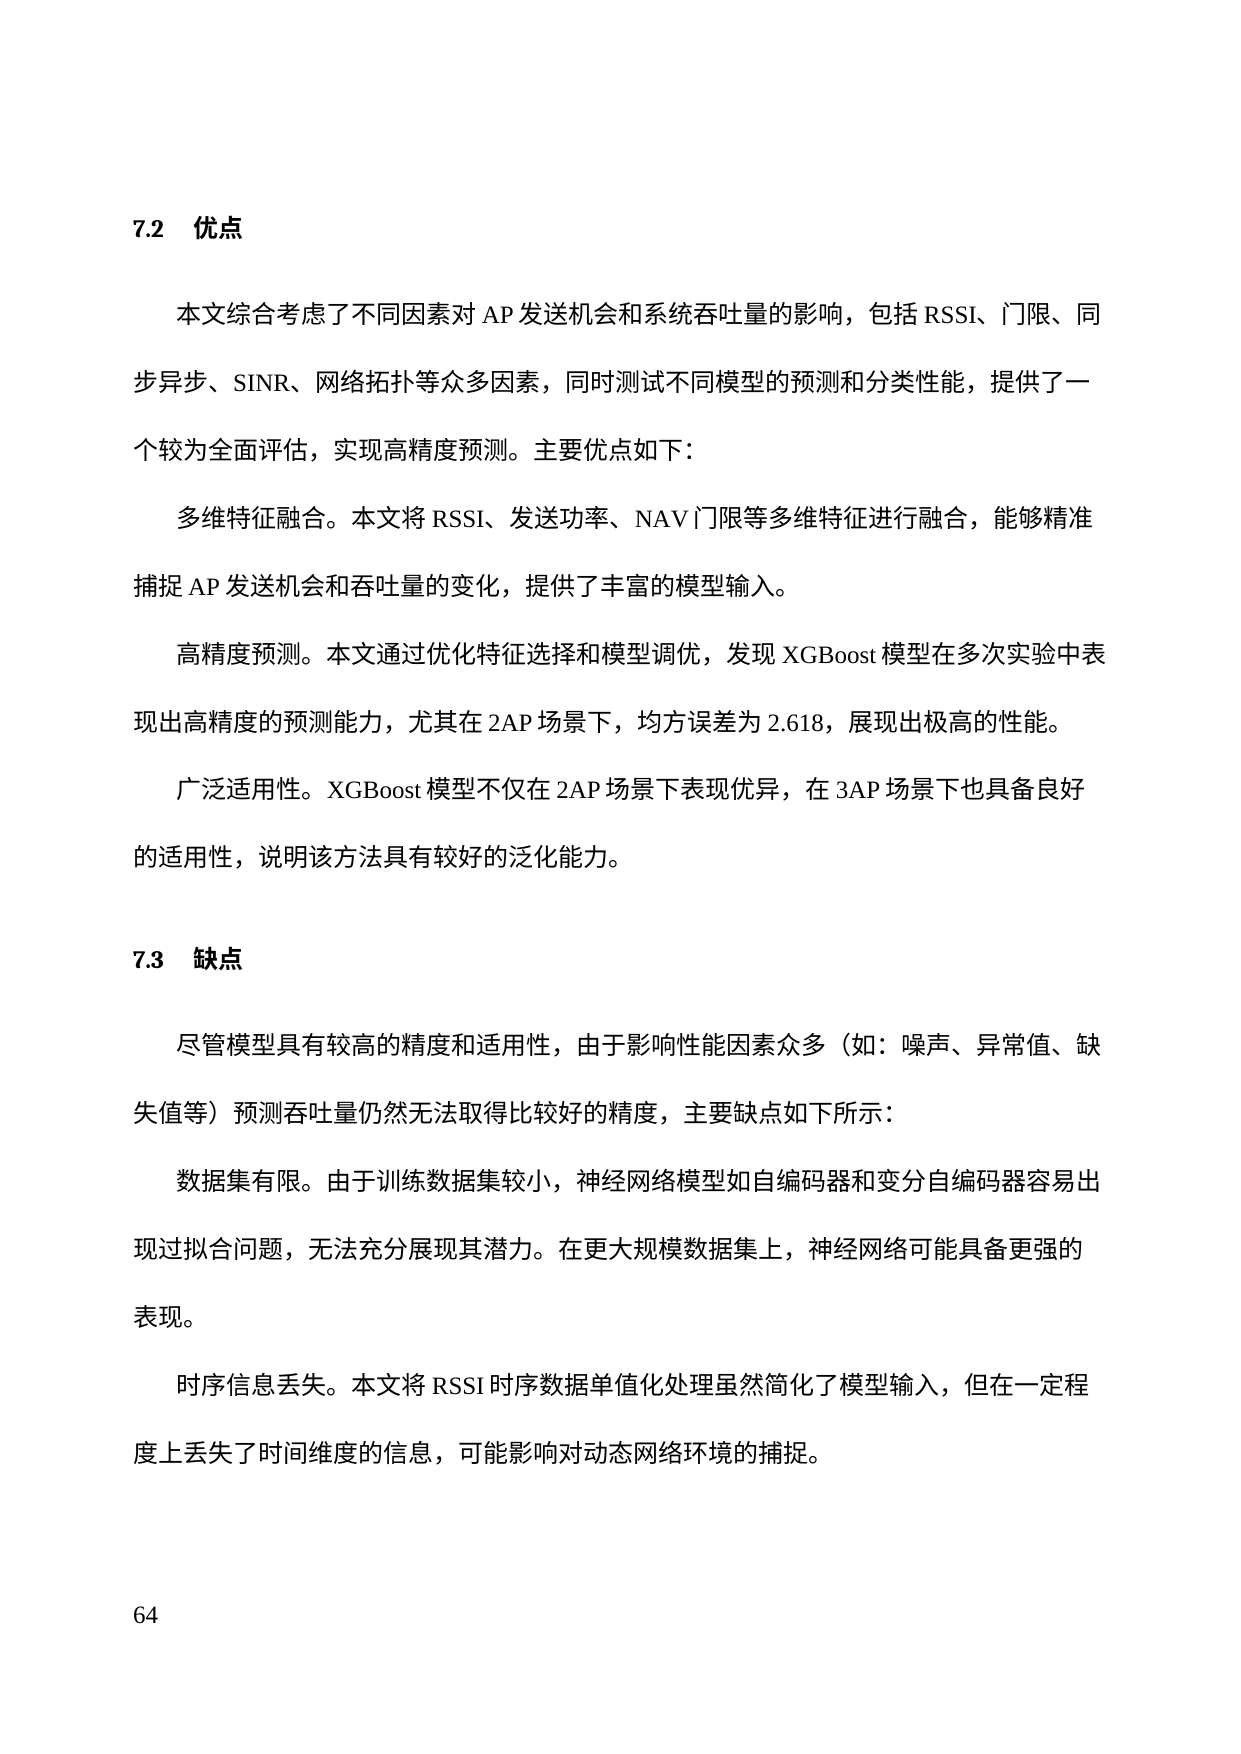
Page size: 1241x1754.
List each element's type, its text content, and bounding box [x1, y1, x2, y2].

text 时序信息丢失。本文将RSSI时序数据单值化处理虽然简化了模型输入，但在一定程度上丢失了时间维度的信息，可能影响对动态网络环境的捕捉。 [133, 1349, 1107, 1485]
subtitle 缺点 [133, 924, 1107, 992]
text 高精度预测。本文通过优化特征选择和模型调优，发现XGBoost模型在多次实验中表现出高精度的预测能力，尤其在2AP场景下，均方误差为2.618，展现出极高的性能。 [133, 618, 1107, 754]
text 多维特征融合。本文将RSSI、发送功率、NAV门限等多维特征进行融合，能够精准捕捉AP发送机会和吞吐量的变化，提供了丰富的模型输入。 [133, 482, 1107, 618]
text 广泛适用性。XGBoost模型不仅在2AP场景下表现优异，在3AP场景下也具备良好的适用性，说明该方法具有较好的泛化能力。 [133, 754, 1107, 890]
text 本文综合考虑了不同因素对AP发送机会和系统吞吐量的影响，包括RSSI、门限、同步异步、SINR、网络拓扑等众多因素，同时测试不同模型的预测和分类性能，提供了一个较为全面评估，实现高精度预测。主要优点如下： [133, 279, 1107, 482]
text 数据集有限。由于训练数据集较小，神经网络模型如自编码器和变分自编码器容易出现过拟合问题，无法充分展现其潜力。在更大规模数据集上，神经网络可能具备更强的表现。 [133, 1146, 1107, 1349]
subtitle 优点 [133, 193, 1107, 261]
text 尽管模型具有较高的精度和适用性，由于影响性能因素众多（如：噪声、异常值、缺失值等）预测吞吐量仍然无法取得比较好的精度，主要缺点如下所示： [133, 1010, 1107, 1146]
